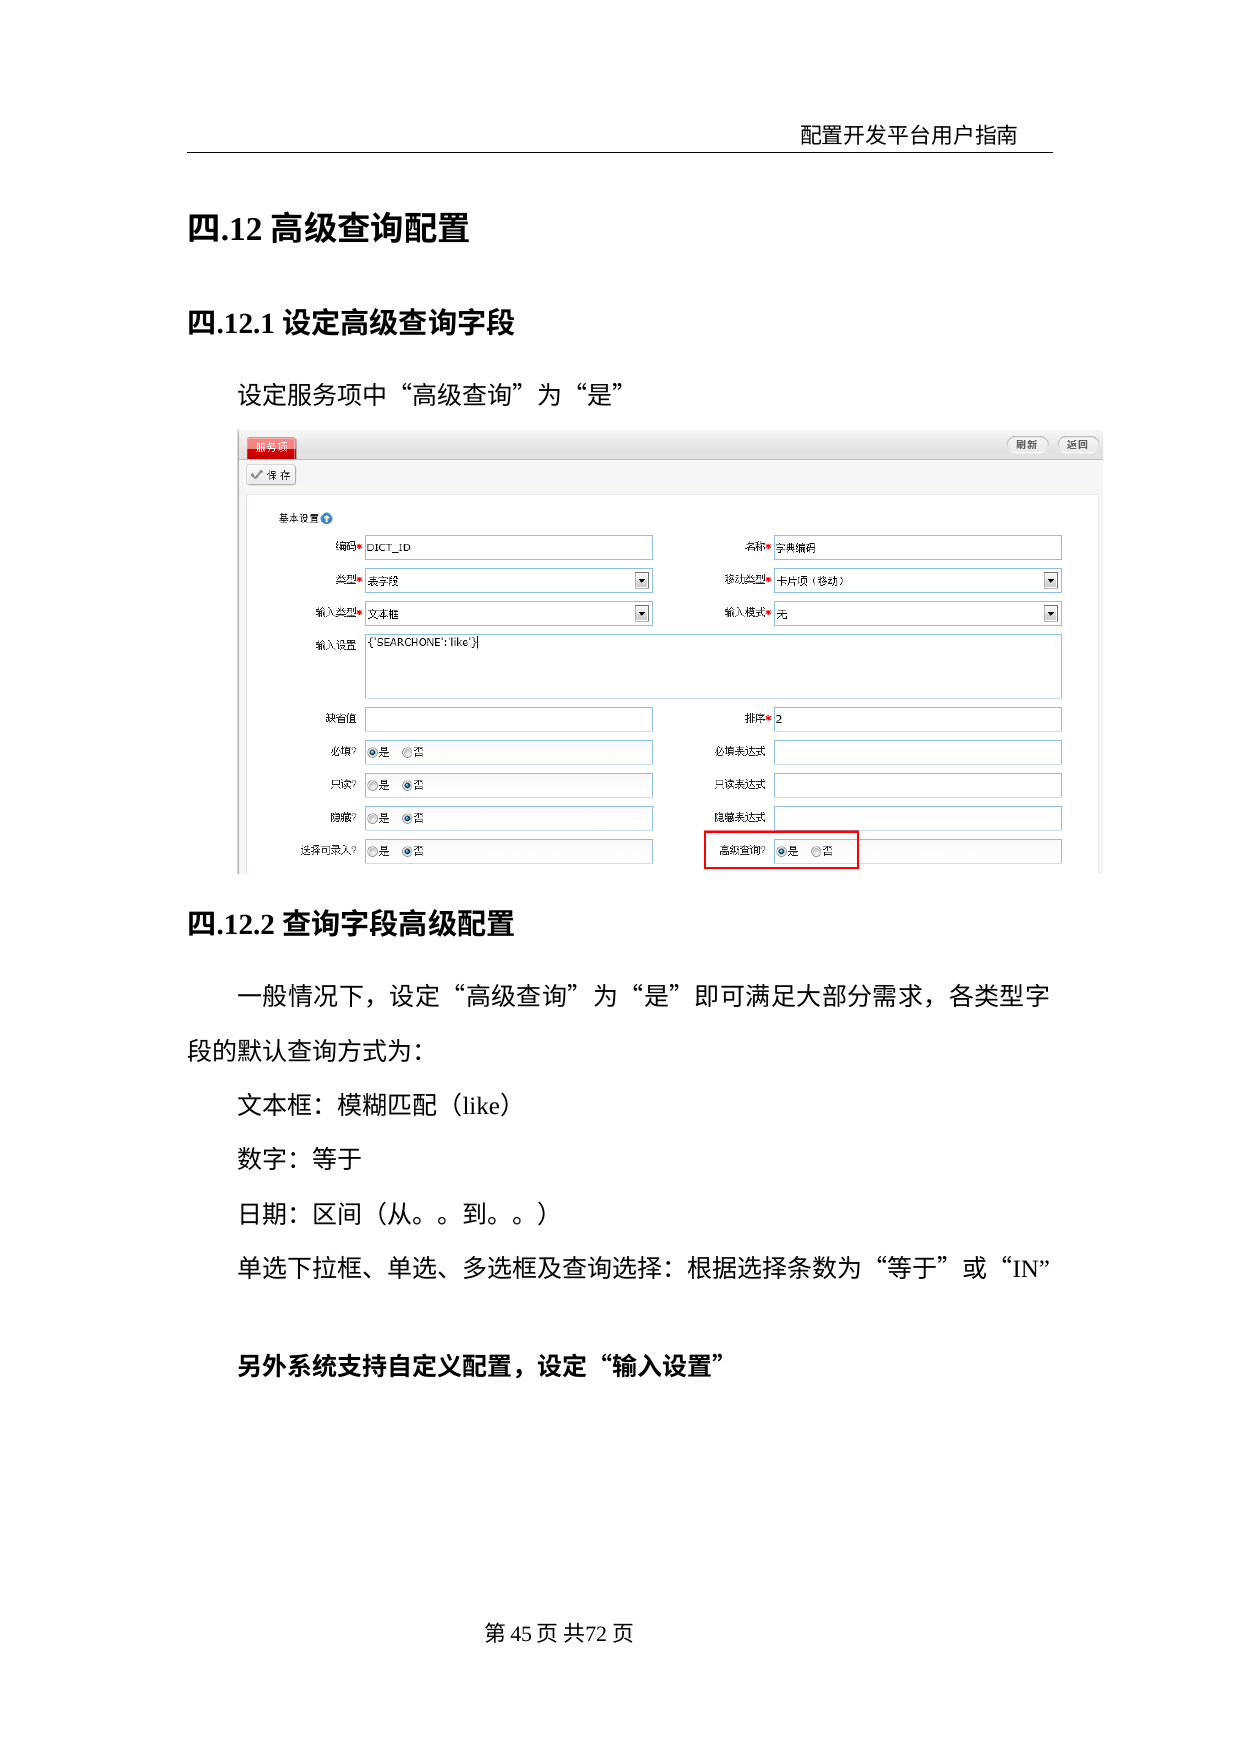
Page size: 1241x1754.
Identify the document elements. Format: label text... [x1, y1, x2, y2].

text 查询字段高级配置 [187, 901, 1053, 943]
text 设定服务项中“高级查询”为“是” [187, 375, 1053, 412]
text 单选下拉框、单选、多选框及查询选择：根据选择条数为“等于”或“IN” [187, 1248, 1053, 1285]
picture [237, 429, 1104, 874]
text 另外系统支持自定义配置，设定“输入设置” [187, 1346, 1053, 1382]
text 日期：区间（从。。到。。） [187, 1194, 1053, 1230]
text 数字：等于 [187, 1140, 1053, 1176]
text 设定高级查询字段 [187, 299, 1053, 342]
text 高级查询配置 [187, 202, 1053, 250]
text 文本框：模糊匹配（like） [187, 1085, 1053, 1122]
text 一般情况下，设定“高级查询”为“是”即可满足大部分需求，各类型字段的默认查询方式为： [187, 977, 1053, 1067]
